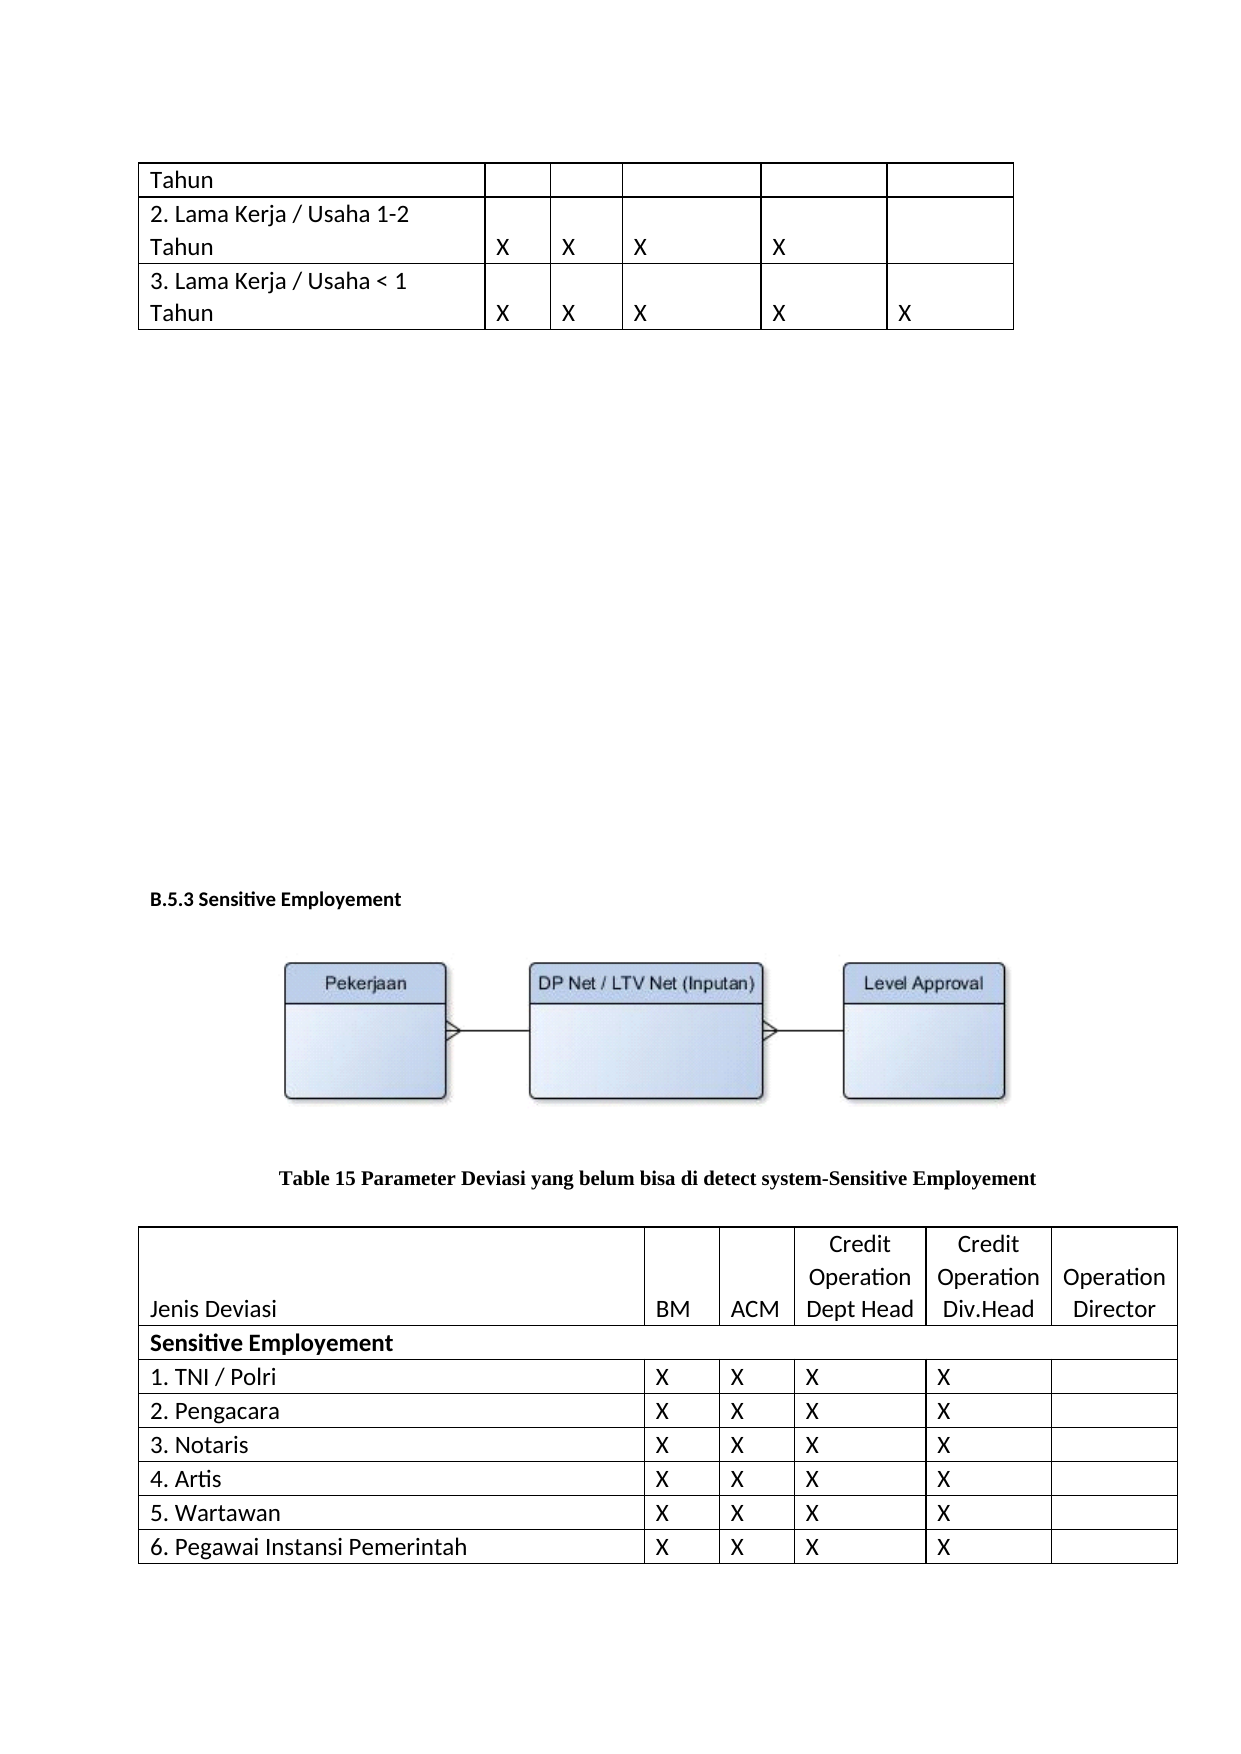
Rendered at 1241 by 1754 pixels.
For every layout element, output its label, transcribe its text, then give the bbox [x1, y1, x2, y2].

table_cell [1052, 1360, 1177, 1392]
table_cell [762, 164, 886, 196]
table_cell X [720, 1360, 794, 1392]
table_cell X [795, 1530, 925, 1563]
table_cell X [720, 1428, 794, 1461]
table_cell X [645, 1360, 719, 1392]
table_cell X [927, 1360, 1051, 1392]
table_cell [1052, 1428, 1177, 1461]
table_cell [888, 164, 1013, 196]
table_cell X [795, 1496, 925, 1529]
table_cell X [645, 1462, 719, 1495]
table_cell [1052, 1530, 1177, 1563]
table_cell X [551, 264, 622, 329]
table_cell X [795, 1462, 925, 1495]
table_cell X [623, 198, 760, 263]
table_cell 3. Lama Kerja / Usaha < 1 Tahun [139, 264, 484, 329]
table_cell [888, 198, 1013, 263]
table_cell X [551, 164, 622, 196]
table_cell X [645, 1428, 719, 1461]
table_header BM [645, 1228, 719, 1325]
table_cell [1052, 1394, 1177, 1427]
table_header ACM [720, 1228, 794, 1325]
table_header Credit Operation Dept Head [795, 1228, 925, 1325]
table_header Jenis Deviasi [139, 1228, 644, 1325]
text B.5.3 Sensitive Employement [150, 883, 1090, 915]
table_cell X [486, 198, 550, 263]
table_cell 2. Lama Kerja / Usaha 1-2 Tahun [139, 198, 484, 263]
table_cell X [888, 264, 1013, 329]
text Table 15 Parameter Deviasi yang belum bisa di detect system-Sensitive Employement [225, 1161, 1090, 1194]
table_cell 6. Pegawai Instansi Pemerintah [139, 1530, 644, 1563]
table_cell X [762, 198, 886, 263]
table_cell [623, 164, 760, 196]
table_cell X [927, 1496, 1051, 1529]
table_cell X [551, 198, 622, 263]
table_cell X [623, 264, 760, 329]
table_cell X [927, 1462, 1051, 1495]
table_cell X [720, 1530, 794, 1563]
table_cell 3. Notaris [139, 1428, 644, 1461]
table_cell 1. TNI / Polri [139, 1360, 644, 1392]
table_header Operation Director [1052, 1228, 1177, 1325]
table_cell 5. Wartawan [139, 1496, 644, 1529]
table_cell X [795, 1428, 925, 1461]
table_cell X [645, 1496, 719, 1529]
table_cell 4. Artis [139, 1462, 644, 1495]
table_header Credit Operation Div.Head [927, 1228, 1051, 1325]
table_cell X [927, 1394, 1051, 1427]
table_cell X [720, 1394, 794, 1427]
table_cell X [720, 1462, 794, 1495]
table_cell Sensitive Employement [139, 1326, 1177, 1358]
table_cell X [795, 1394, 925, 1427]
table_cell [139, 164, 484, 196]
table_cell X [927, 1428, 1051, 1461]
table_cell X [795, 1360, 925, 1392]
table_cell [1052, 1462, 1177, 1495]
table_cell X [486, 164, 550, 196]
table_cell 2. Pengacara [139, 1394, 644, 1427]
table_cell X [486, 264, 550, 329]
table_cell X [927, 1530, 1051, 1563]
table_cell X [720, 1496, 794, 1529]
table_cell [1052, 1496, 1177, 1529]
table_cell X [645, 1394, 719, 1427]
table_cell X [762, 264, 886, 329]
table_cell X [645, 1530, 719, 1563]
